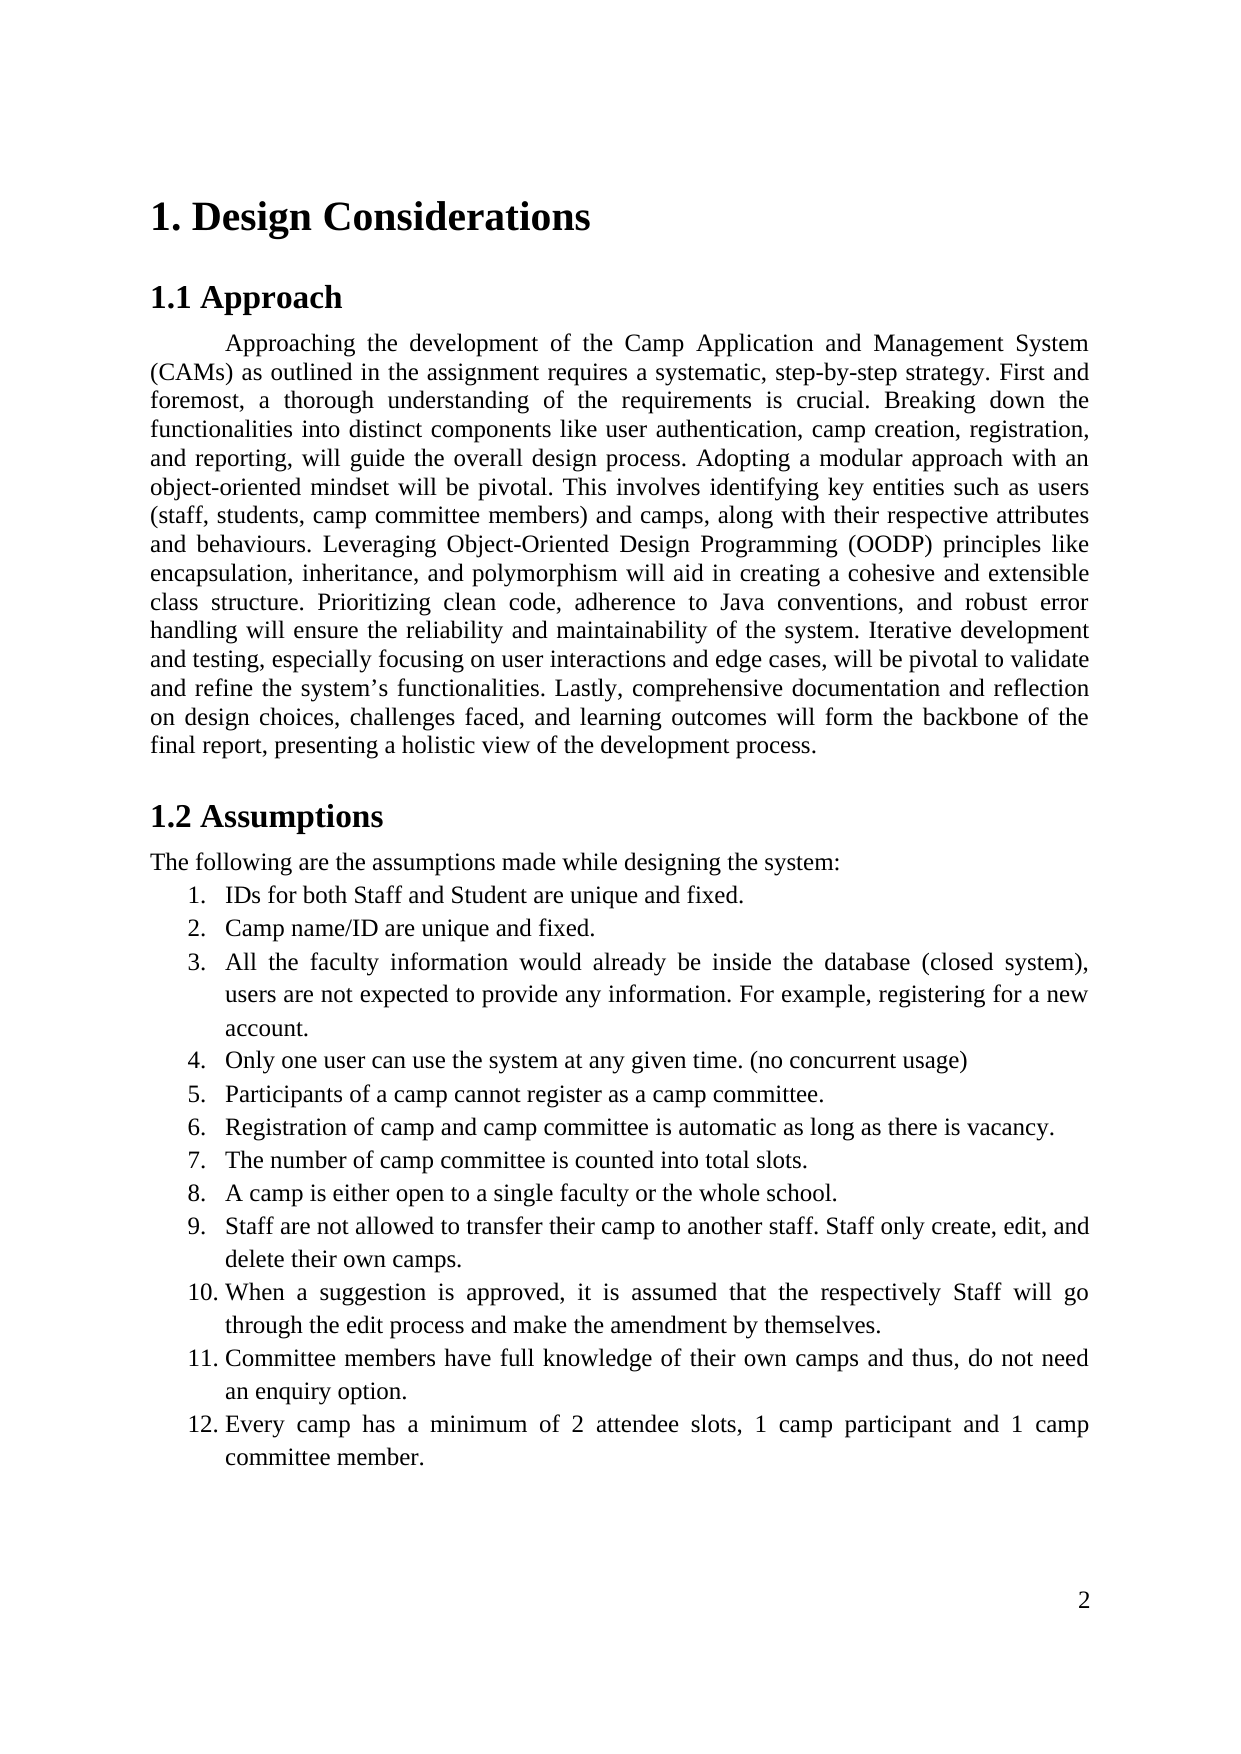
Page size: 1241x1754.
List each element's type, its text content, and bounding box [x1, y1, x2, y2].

list Camp name/ID are unique and fixed. [187, 913, 1090, 942]
list Participants of a camp cannot register as a camp committee. [187, 1079, 1090, 1107]
list Every camp has a minimum of 2 attendee slots, 1 camp participant and 1 camp committee member. [187, 1409, 1090, 1471]
list A camp is either open to a single faculty or the whole school. [187, 1178, 1090, 1206]
list IDs for both Staff and Student are unique and fixed. [187, 881, 1090, 909]
list When a suggestion is approved, it is assumed that the respectively Staff will go through the edit process and make the amendment by themselves. [187, 1277, 1090, 1338]
subtitle 1.2 Assumptions [150, 797, 1090, 835]
list Committee members have full knowledge of their own camps and thus, do not need an enquiry option. [187, 1343, 1090, 1404]
list All the faculty information would already be inside the database (closed system), users are not expected to provide any information. For example, registering for a new account. [187, 947, 1090, 1041]
list The number of camp committee is counted into total slots. [187, 1145, 1090, 1173]
subtitle 1.1 Approach [150, 277, 1090, 315]
list Staff are not allowed to transfer their camp to another staff. Staff only create, edit, and delete their own camps. [187, 1211, 1090, 1272]
list Only one user can use the system at any given time. (no concurrent usage) [187, 1046, 1090, 1074]
subtitle 1. Design Considerations [150, 192, 1090, 239]
list Registration of camp and camp committee is automatic as long as there is vacancy. [187, 1112, 1090, 1140]
text Approaching the development of the Camp Application and Management System (CAMs) as outlined in the assignment requires a systematic, step-by-step strategy. First and foremost, a thorough understanding of the requirements is crucial. Breaking down the functionalities into distinct components like user authentication, camp creation, registration, and reporting, will guide the overall design process. Adopting a modular approach with an object-oriented mindset will be pivotal. This involves identifying key entities such as users (staff, students, camp committee members) and camps, along with their respective attributes and behaviours. Leveraging Object-Oriented Design Programming (OODP) principles like encapsulation, inheritance, and polymorphism will aid in creating a cohesive and extensible class structure. Prioritizing clean code, adherence to Java conventions, and robust error handling will ensure the reliability and maintainability of the system. Iterative development and testing, especially focusing on user interactions and edge cases, will be pivotal to validate and refine the system’s functionalities. Lastly, comprehensive documentation and reflection on design choices, challenges faced, and learning outcomes will form the backbone of the final report, presenting a holistic view of the development process. [150, 328, 1090, 759]
text The following are the assumptions made while designing the system: [150, 847, 1090, 876]
